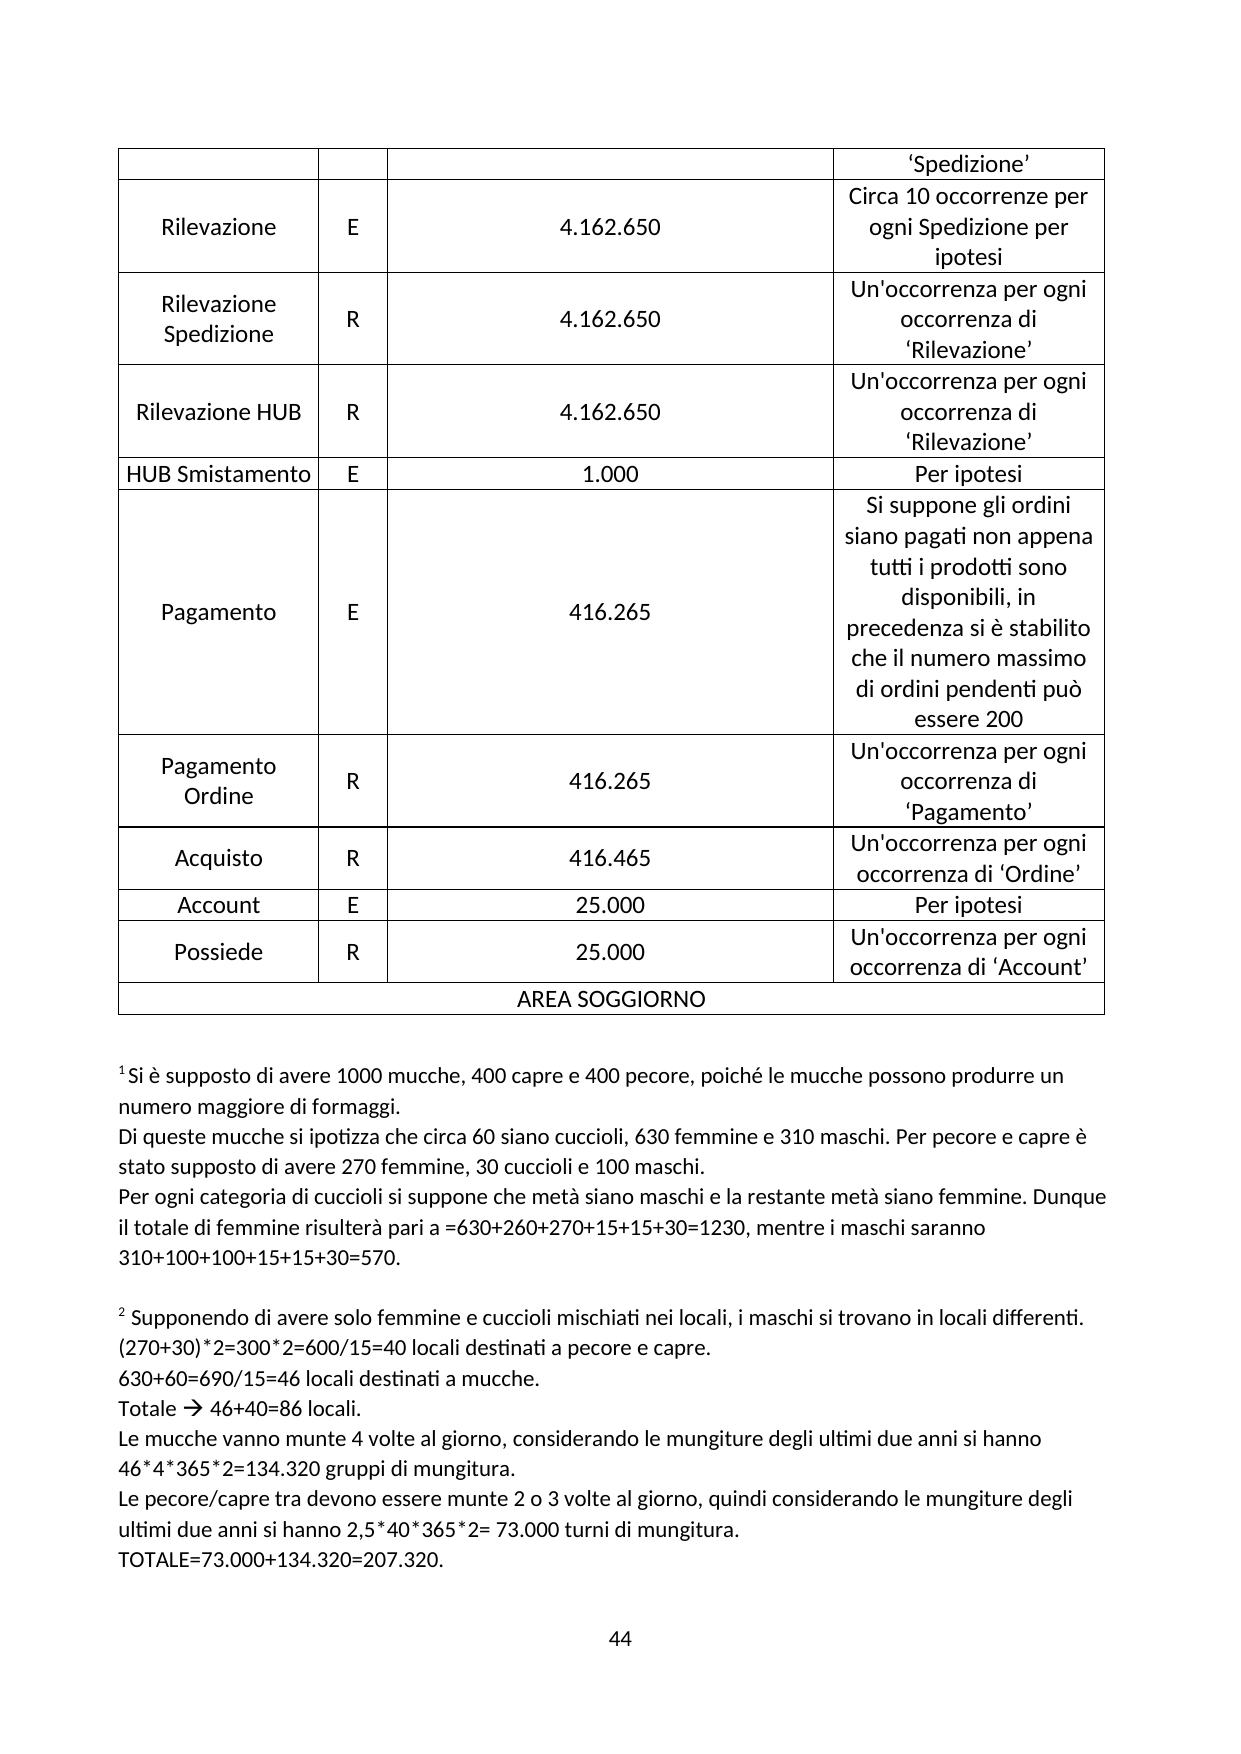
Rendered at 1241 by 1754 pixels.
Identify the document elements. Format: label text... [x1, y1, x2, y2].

text Totale 46+40=86 locali. [118, 1394, 1122, 1422]
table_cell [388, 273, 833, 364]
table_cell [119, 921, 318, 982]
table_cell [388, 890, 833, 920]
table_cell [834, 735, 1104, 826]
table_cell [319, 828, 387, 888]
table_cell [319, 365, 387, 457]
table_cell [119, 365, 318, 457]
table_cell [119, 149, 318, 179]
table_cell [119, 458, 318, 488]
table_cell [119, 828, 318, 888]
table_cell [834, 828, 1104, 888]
text Di queste mucche si ipotizza che circa 60 siano cuccioli, 630 femmine e 310 maschi. Per pecore e capre è stato supposto di avere 270 femmine, 30 cuccioli e 100 maschi. [118, 1122, 1122, 1180]
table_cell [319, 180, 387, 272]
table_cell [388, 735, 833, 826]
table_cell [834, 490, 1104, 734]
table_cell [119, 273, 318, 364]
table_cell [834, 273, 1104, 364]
text Per ogni categoria di cuccioli si suppone che metà siano maschi e la restante metà siano femmine. Dunque il totale di femmine risulterà pari a =630+260+270+15+15+30=1230, mentre i maschi saranno 310+100+100+15+15+30=570. [118, 1182, 1122, 1271]
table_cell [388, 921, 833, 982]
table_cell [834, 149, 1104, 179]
text Le pecore/capre tra devono essere munte 2 o 3 volte al giorno, quindi considerando le mungiture degli ultimi due anni si hanno 2,5*40*365*2= 73.000 turni di mungitura. [118, 1484, 1122, 1543]
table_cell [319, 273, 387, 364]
text (270+30)*2=300*2=600/15=40 locali destinati a pecore e capre. [118, 1333, 1122, 1361]
text TOTALE=73.000+134.320=207.320. [118, 1545, 1122, 1573]
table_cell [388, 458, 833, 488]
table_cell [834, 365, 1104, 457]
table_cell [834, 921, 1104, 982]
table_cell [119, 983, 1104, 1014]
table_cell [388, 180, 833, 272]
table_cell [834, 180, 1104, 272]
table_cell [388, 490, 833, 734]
text 630+60=690/15=46 locali destinati a mucche. [118, 1364, 1122, 1392]
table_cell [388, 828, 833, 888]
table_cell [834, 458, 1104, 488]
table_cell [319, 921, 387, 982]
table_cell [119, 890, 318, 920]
text 2 Supponendo di avere solo femmine e cuccioli mischiati nei locali, i maschi si trovano in locali differenti. [118, 1303, 1122, 1331]
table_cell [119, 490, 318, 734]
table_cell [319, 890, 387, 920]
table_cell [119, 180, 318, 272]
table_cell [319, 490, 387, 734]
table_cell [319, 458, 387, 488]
text Le mucche vanno munte 4 volte al giorno, considerando le mungiture degli ultimi due anni si hanno 46*4*365*2=134.320 gruppi di mungitura. [118, 1424, 1122, 1482]
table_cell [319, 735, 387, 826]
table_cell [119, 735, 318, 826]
text 1 Si è supposto di avere 1000 mucche, 400 capre e 400 pecore, poiché le mucche possono produrre un numero maggiore di formaggi. [118, 1062, 1122, 1120]
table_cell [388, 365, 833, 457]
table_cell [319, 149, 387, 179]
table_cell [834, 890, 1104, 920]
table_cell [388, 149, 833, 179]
